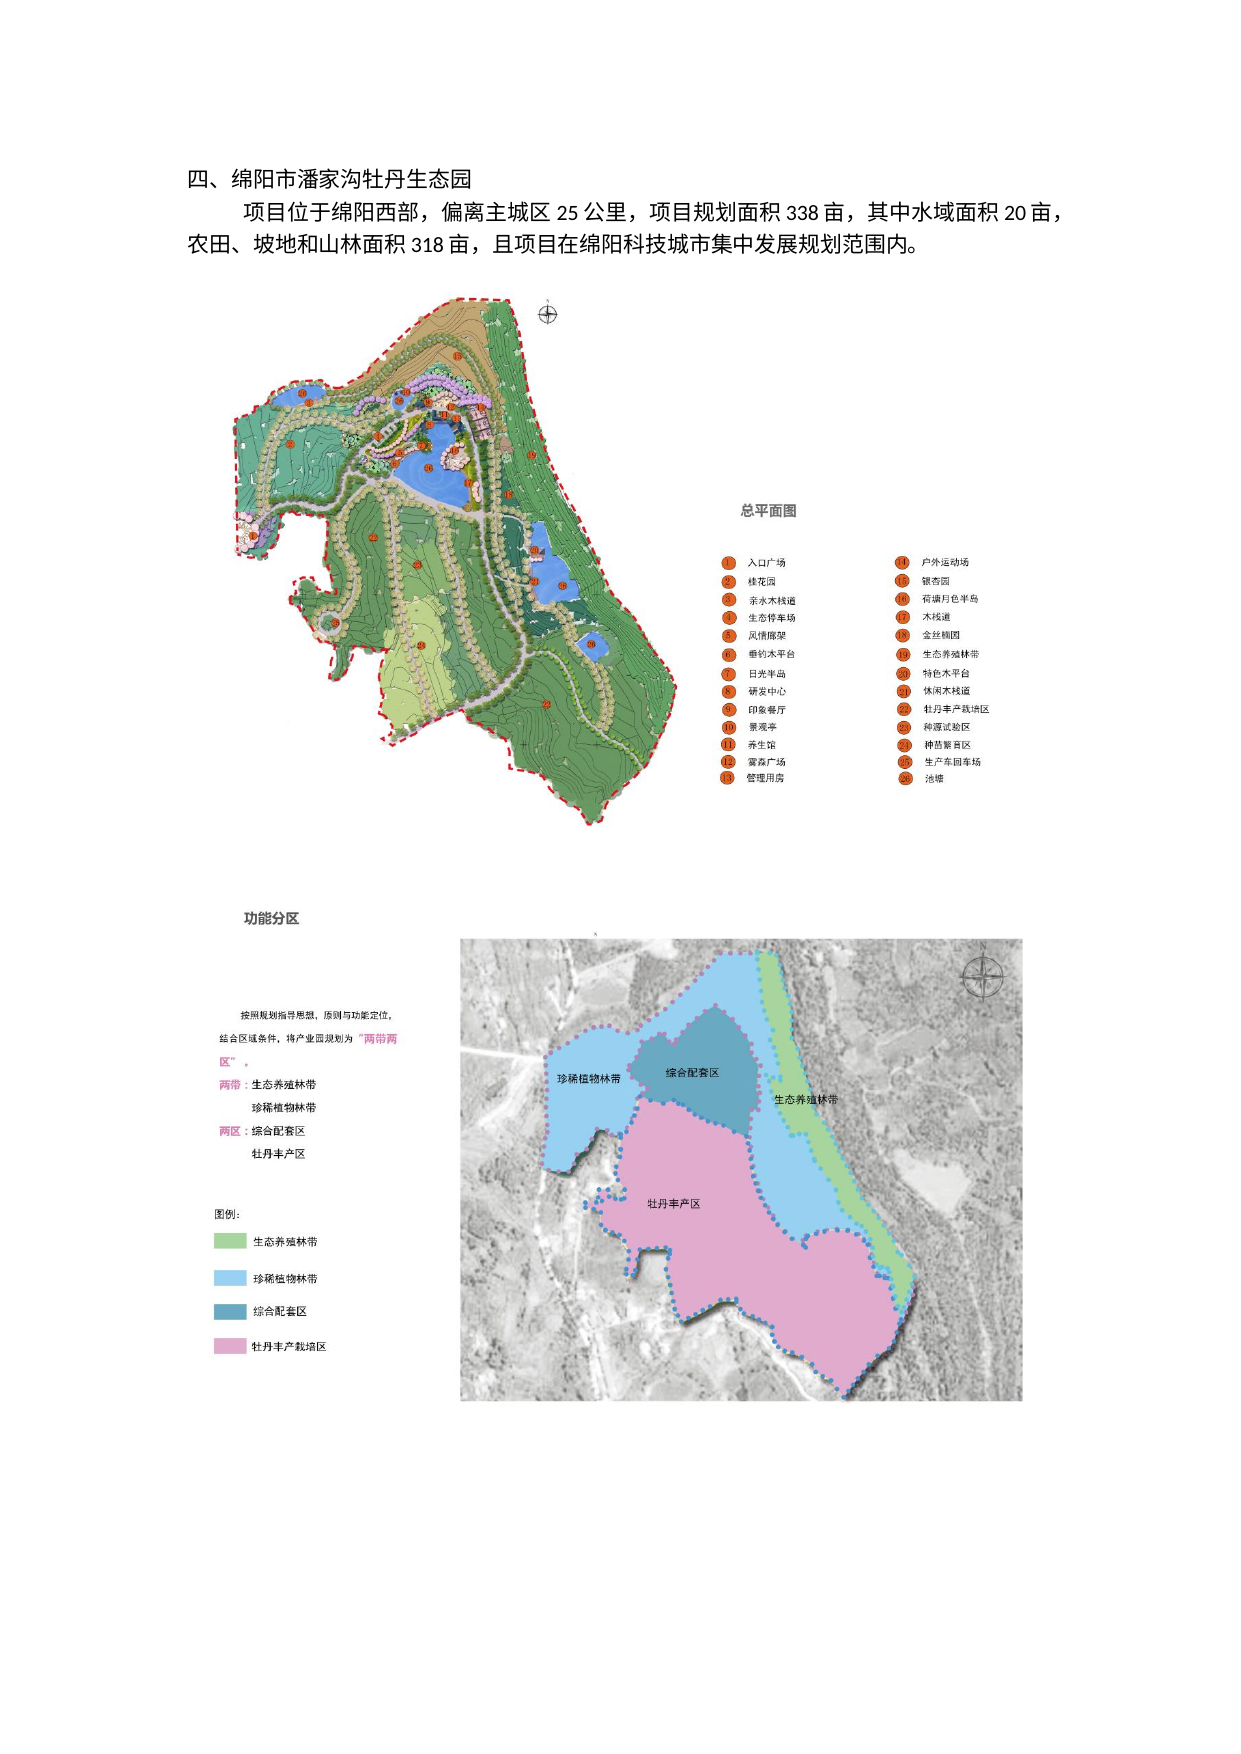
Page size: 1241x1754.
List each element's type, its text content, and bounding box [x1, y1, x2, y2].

picture [187, 259, 1052, 858]
picture [187, 877, 1053, 1448]
text 项目位于绵阳西部，偏离主城区25公里，项目规划面积338亩，其中水域面积20亩，农田、坡地和山林面积318亩，且项目在绵阳科技城市集中发展规划范围内。 [187, 194, 1053, 259]
list 绵阳市潘家沟牡丹生态园 [187, 162, 1053, 194]
